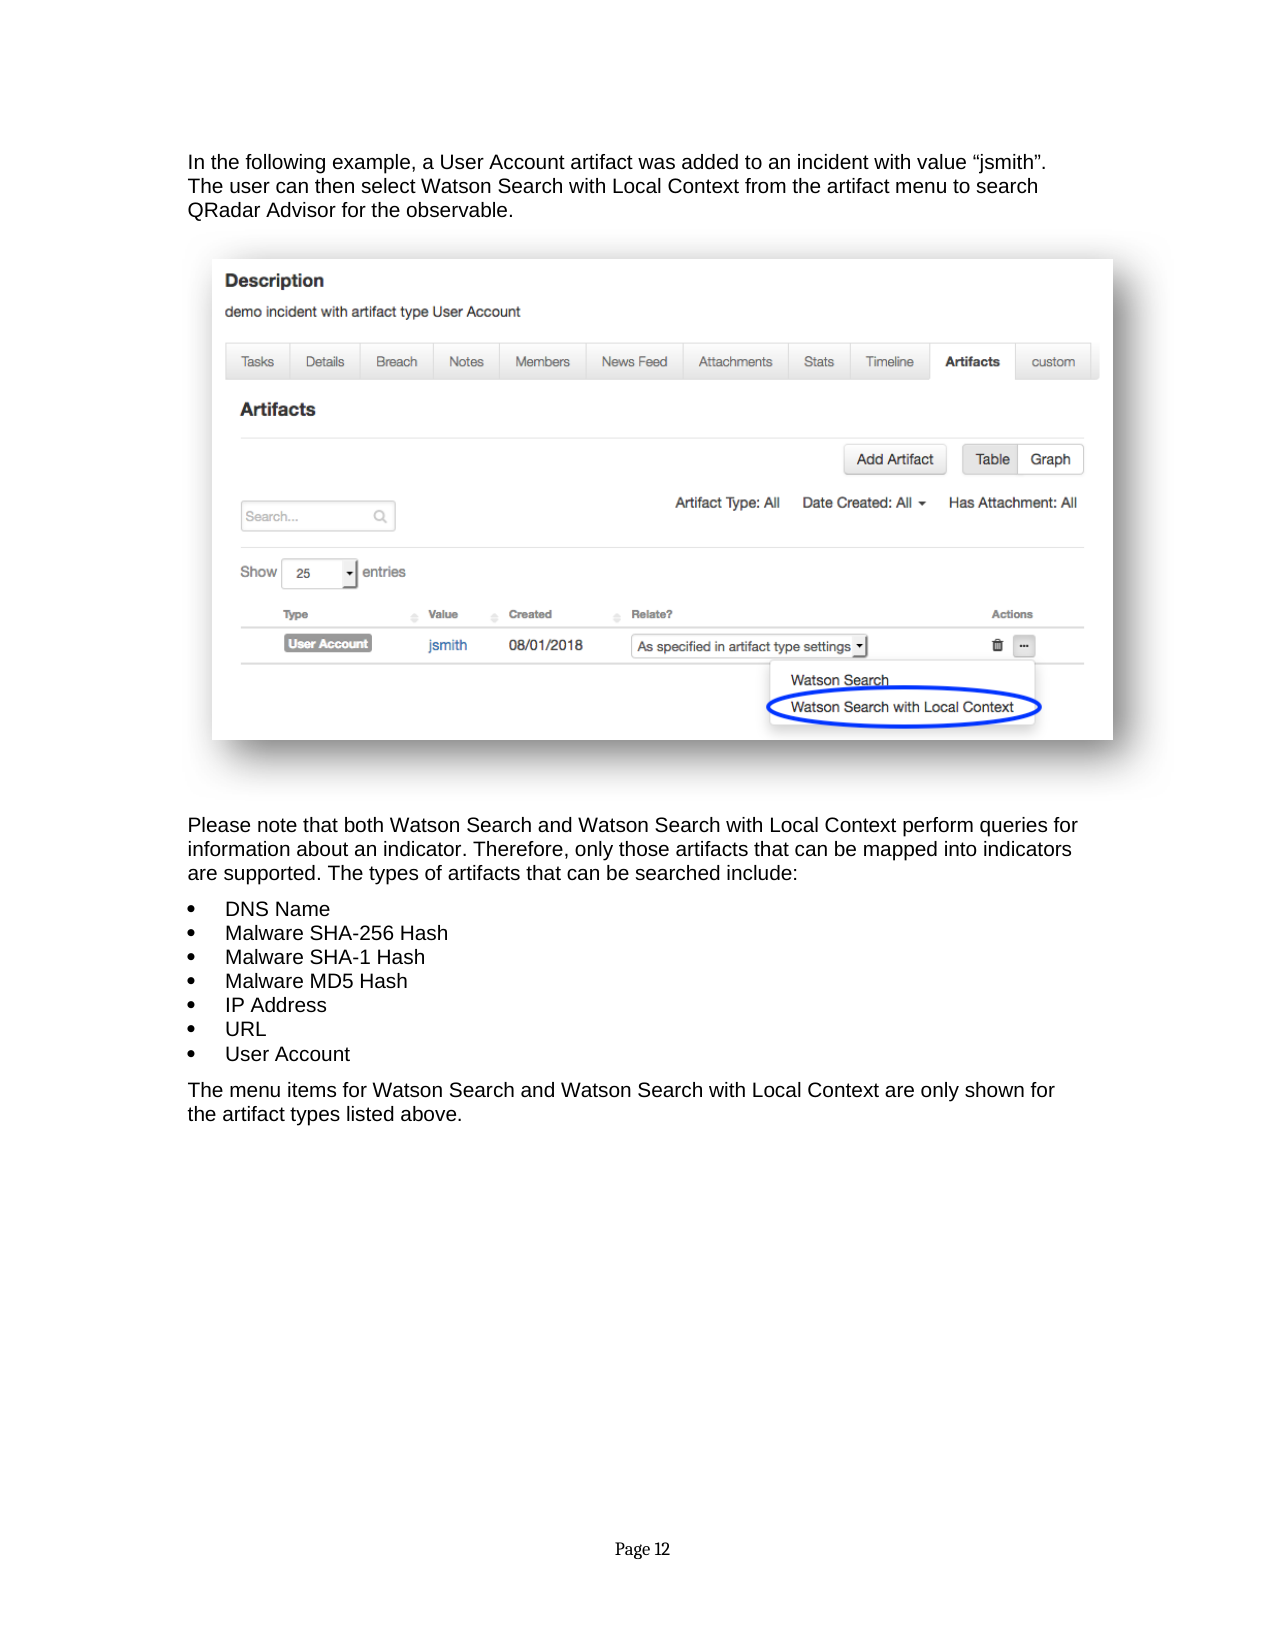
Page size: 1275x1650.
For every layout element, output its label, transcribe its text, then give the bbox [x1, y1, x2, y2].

picture [212, 259, 1113, 740]
list User Account [187, 1041, 1087, 1065]
list IP Address [187, 993, 1087, 1017]
list DNS Name [187, 897, 1087, 921]
list URL [187, 1017, 1087, 1041]
text The menu items for Watson Search and Watson Search with Local Context are only shown for the artifact types listed above. [187, 1078, 1087, 1126]
text Please note that both Watson Search and Watson Search with Local Context perform queries for information about an indicator. Therefore, only those artifacts that can be mapped into indicators are supported. The types of artifacts that can be searched include: [187, 813, 1087, 884]
list Malware SHA-1 Hash [187, 945, 1087, 969]
text In the following example, a User Account artifact was added to an incident with value “jsmith”. The user can then select Watson Search with Local Context from the artifact menu to search QRadar Advisor for the observable. [187, 150, 1087, 222]
list Malware SHA-256 Hash [187, 921, 1087, 945]
list Malware MD5 Hash [187, 969, 1087, 993]
